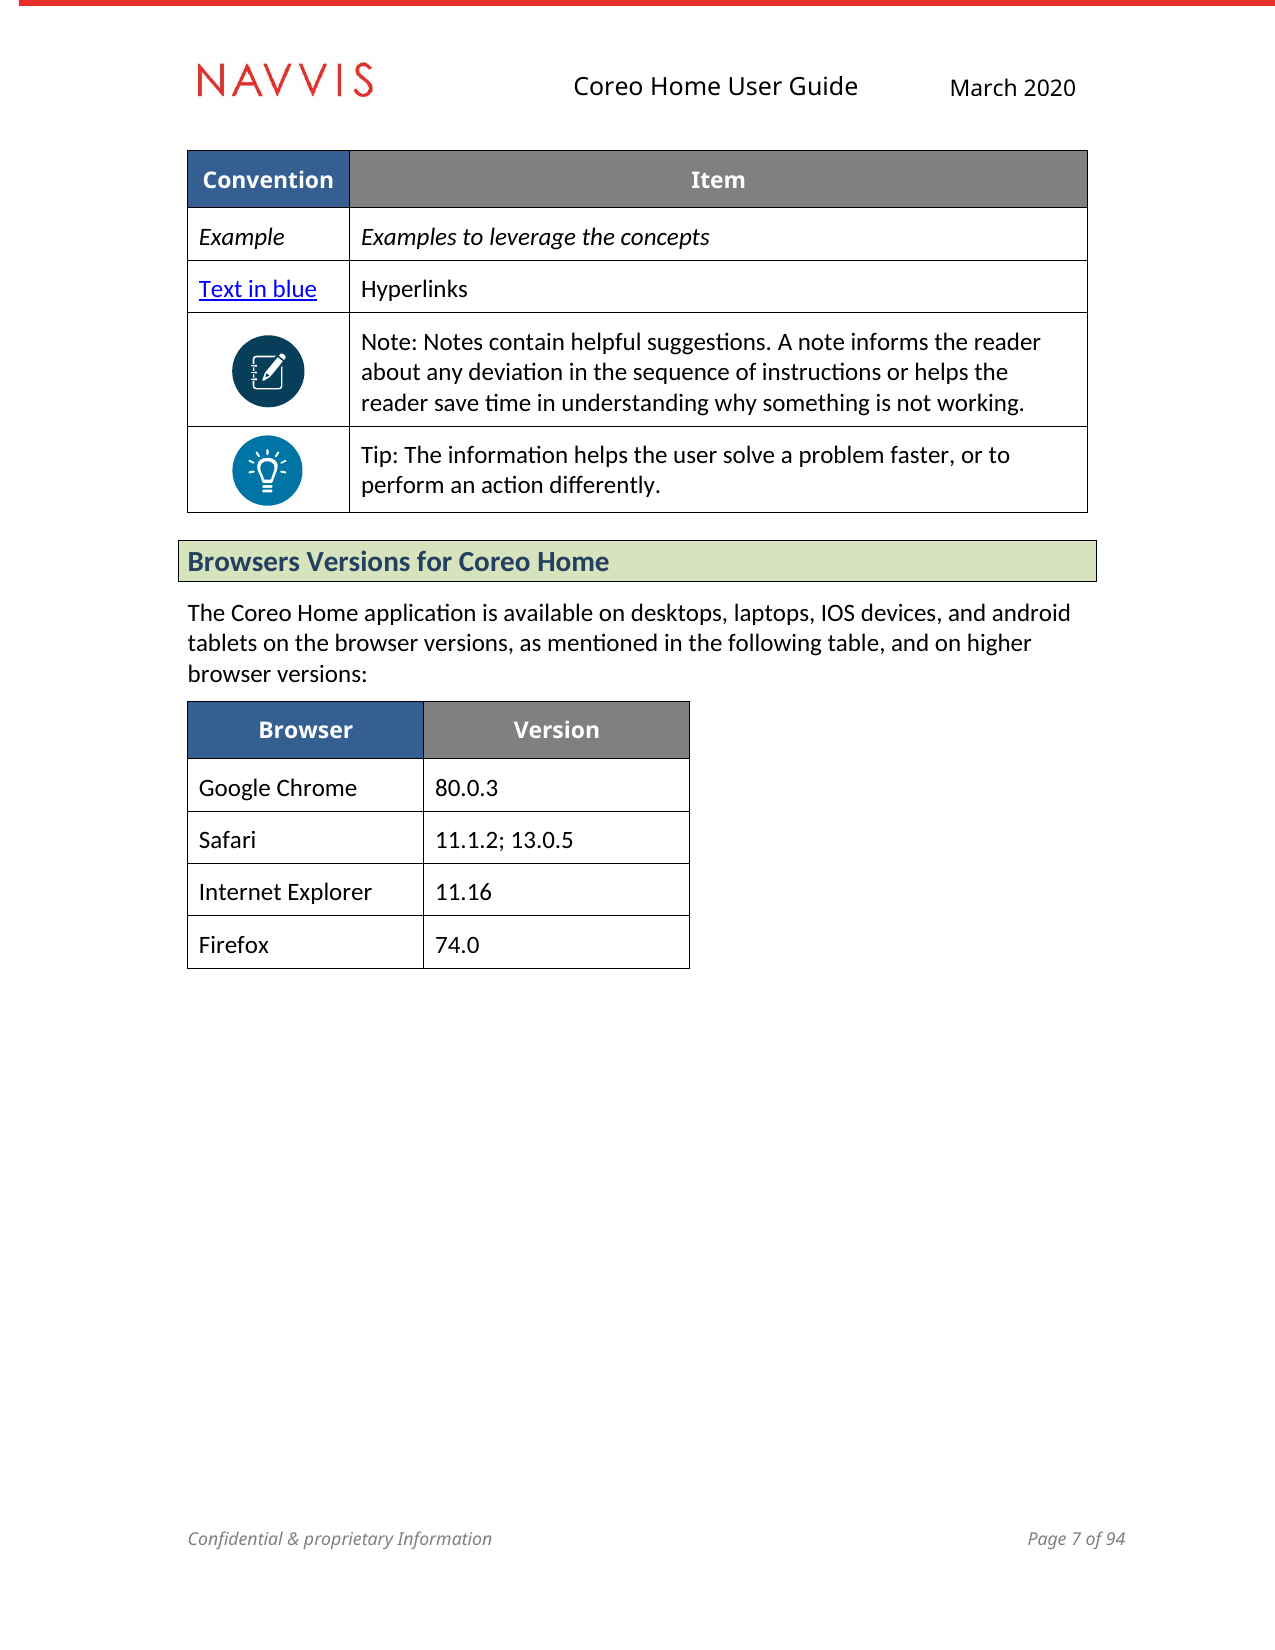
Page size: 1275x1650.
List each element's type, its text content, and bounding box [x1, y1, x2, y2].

table_cell Internet Explorer [188, 864, 423, 915]
table_cell [188, 427, 349, 512]
table_cell Firefox [188, 916, 423, 968]
table_header Version [424, 702, 689, 758]
table_cell Note: Notes contain helpful suggestions. A note informs the reader about any deviation in the sequence of instructions or helps the reader save time in understanding why something is not working. [350, 313, 1087, 426]
table_cell [188, 313, 349, 426]
table_cell Hyperlinks [350, 261, 1087, 312]
subtitle Browsers Versions for Coreo Home [179, 541, 1096, 581]
table_cell Google Chrome [188, 759, 423, 811]
table_cell Tip: The information helps the user solve a problem faster, or to perform an action differently. [350, 427, 1087, 512]
table_header Convention [188, 151, 349, 207]
table_header Browser [188, 702, 423, 758]
table_cell 11.1.2; 13.0.5 [424, 812, 689, 863]
text The Coreo Home application is available on desktops, laptops, IOS devices, and android tablets on the browser versions, as mentioned in the following table, and on higher browser versions: [187, 597, 1087, 688]
table_cell 74.0 [424, 916, 689, 968]
table_cell 80.0.3 [424, 759, 689, 811]
table_cell Example [188, 208, 349, 260]
table_header Item [350, 151, 1087, 207]
table_cell Examples to leverage the concepts [350, 208, 1087, 260]
picture [187, 55, 383, 104]
table_cell Text in blue [188, 261, 349, 312]
table_cell 11.16 [424, 864, 689, 915]
table_cell Safari [188, 812, 423, 863]
